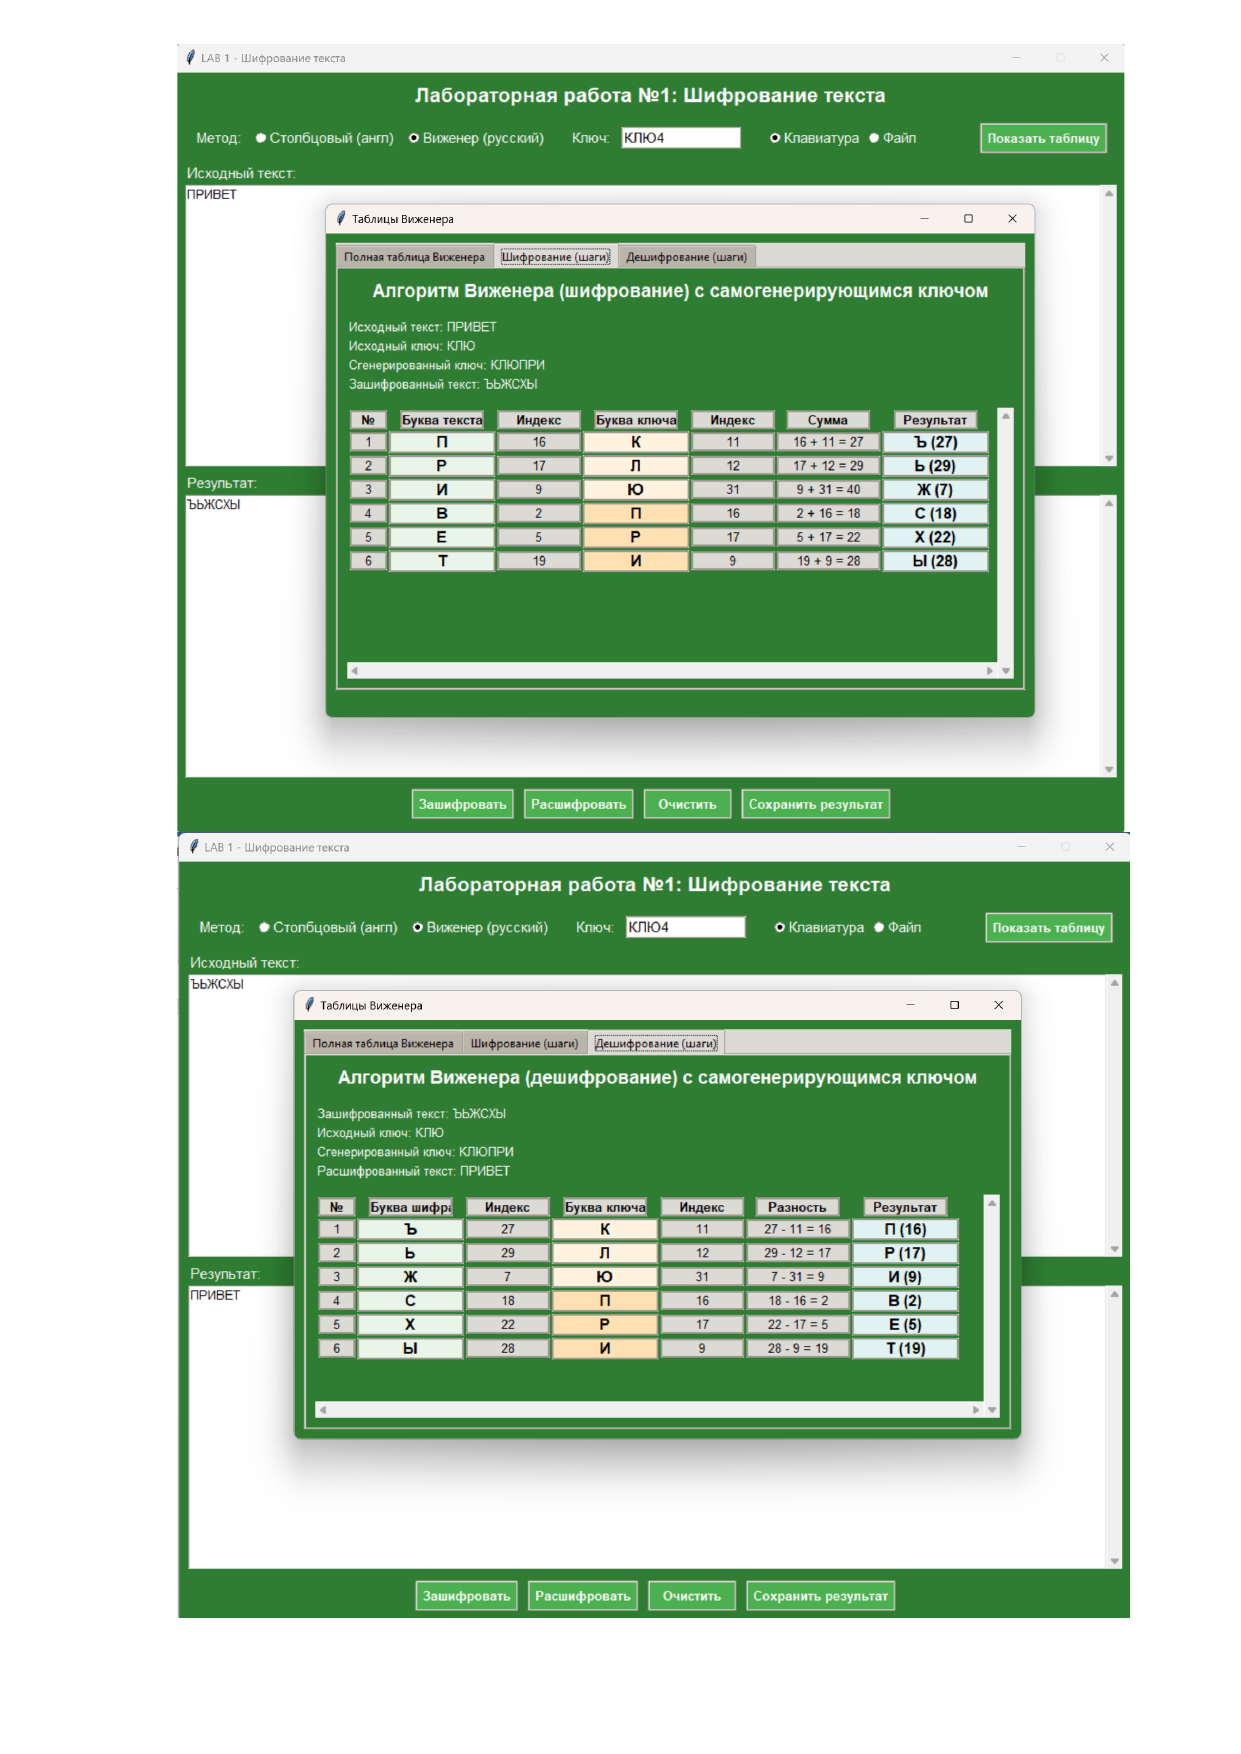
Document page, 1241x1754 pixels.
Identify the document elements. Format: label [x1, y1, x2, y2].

picture [177, 44, 1130, 1618]
